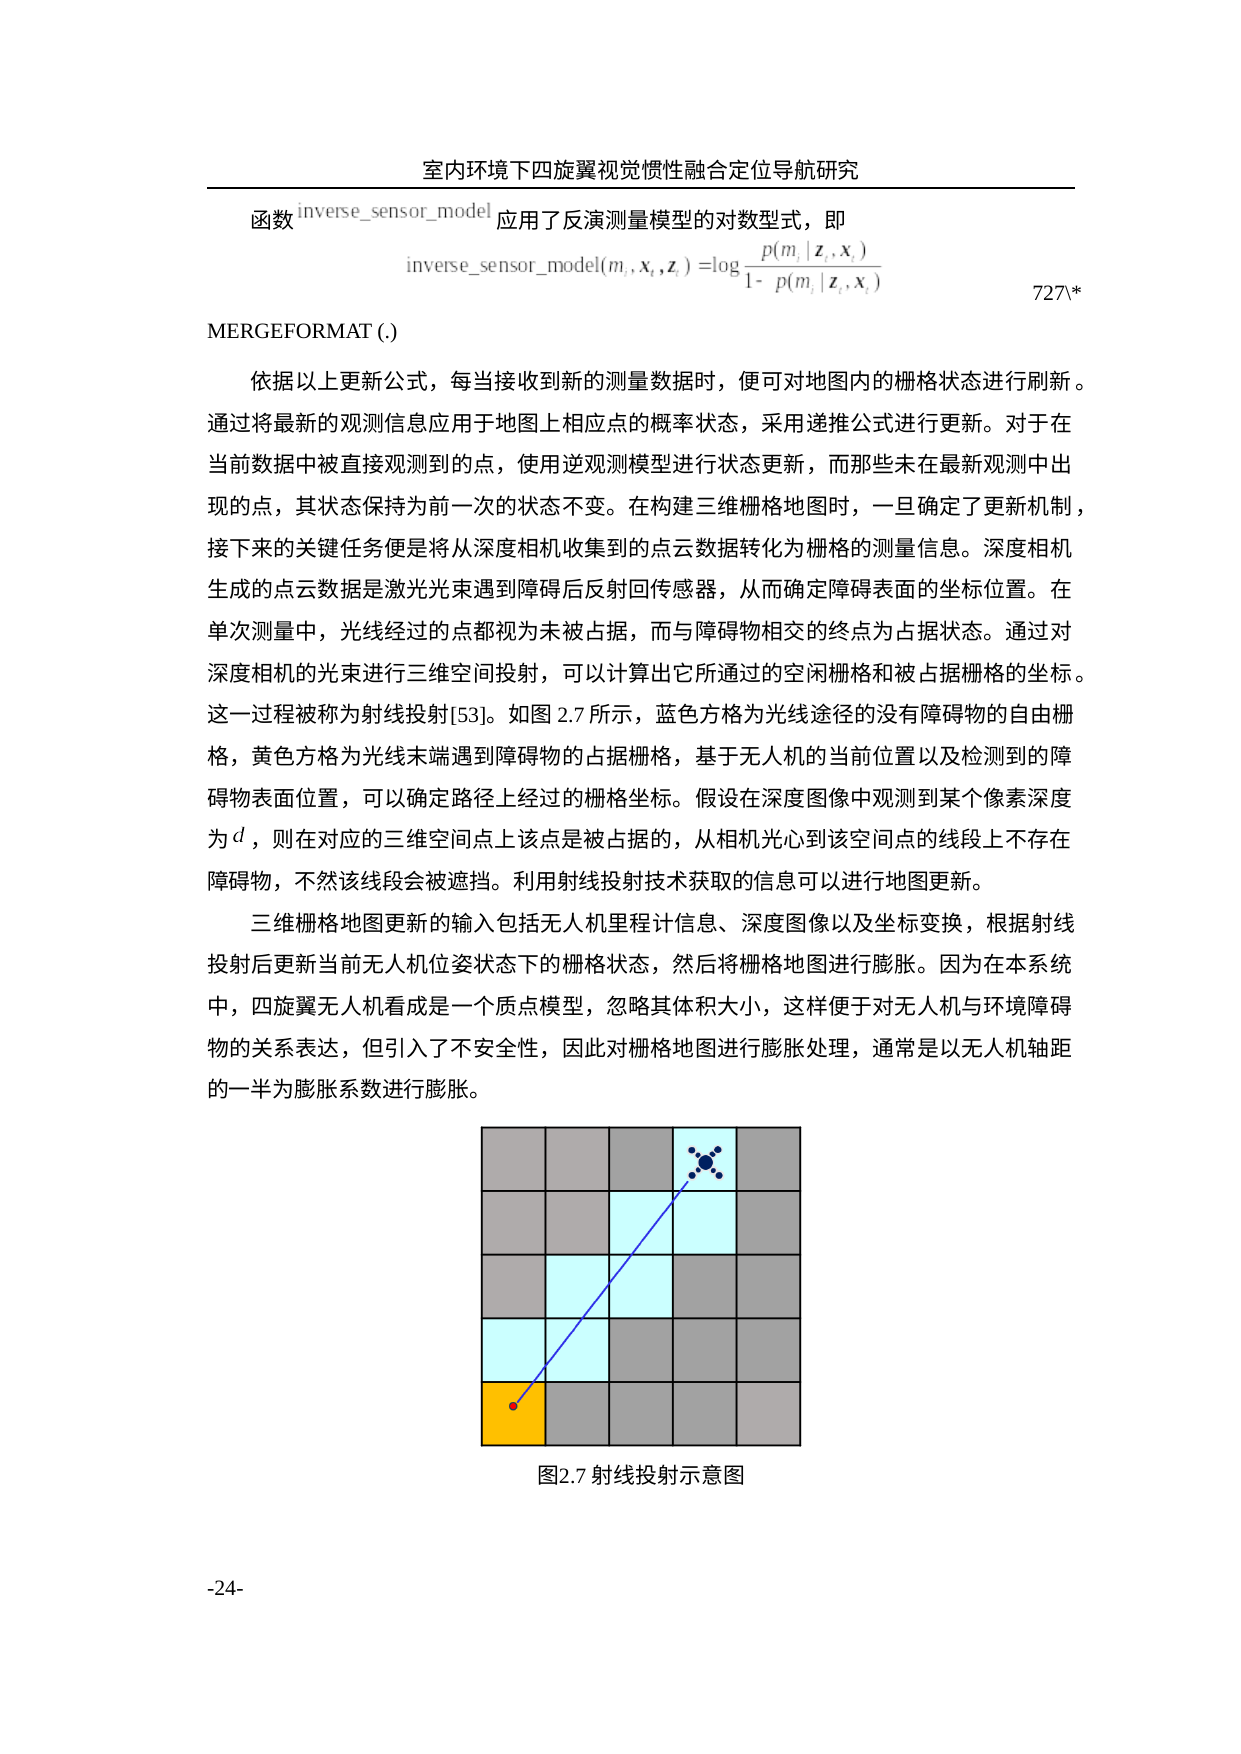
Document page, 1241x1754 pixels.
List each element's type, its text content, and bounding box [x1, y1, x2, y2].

text 函数应用了反演测量模型的对数型式，即 [207, 195, 1075, 237]
picture [475, 1122, 807, 1451]
text 三维栅格地图更新的输入包括无人机里程计信息、深度图像以及坐标变换，根据射线投射后更新当前无人机位姿状态下的栅格状态，然后将栅格地图进行膨胀。因为在本系统中，四旋翼无人机看成是一个质点模型，忽略其体积大小，这样便于对无人机与环境障碍物的关系表达，但引入了不安全性，因此对栅格地图进行膨胀处理，通常是以无人机轴距的一半为膨胀系数进行膨胀。 [207, 898, 1075, 1106]
